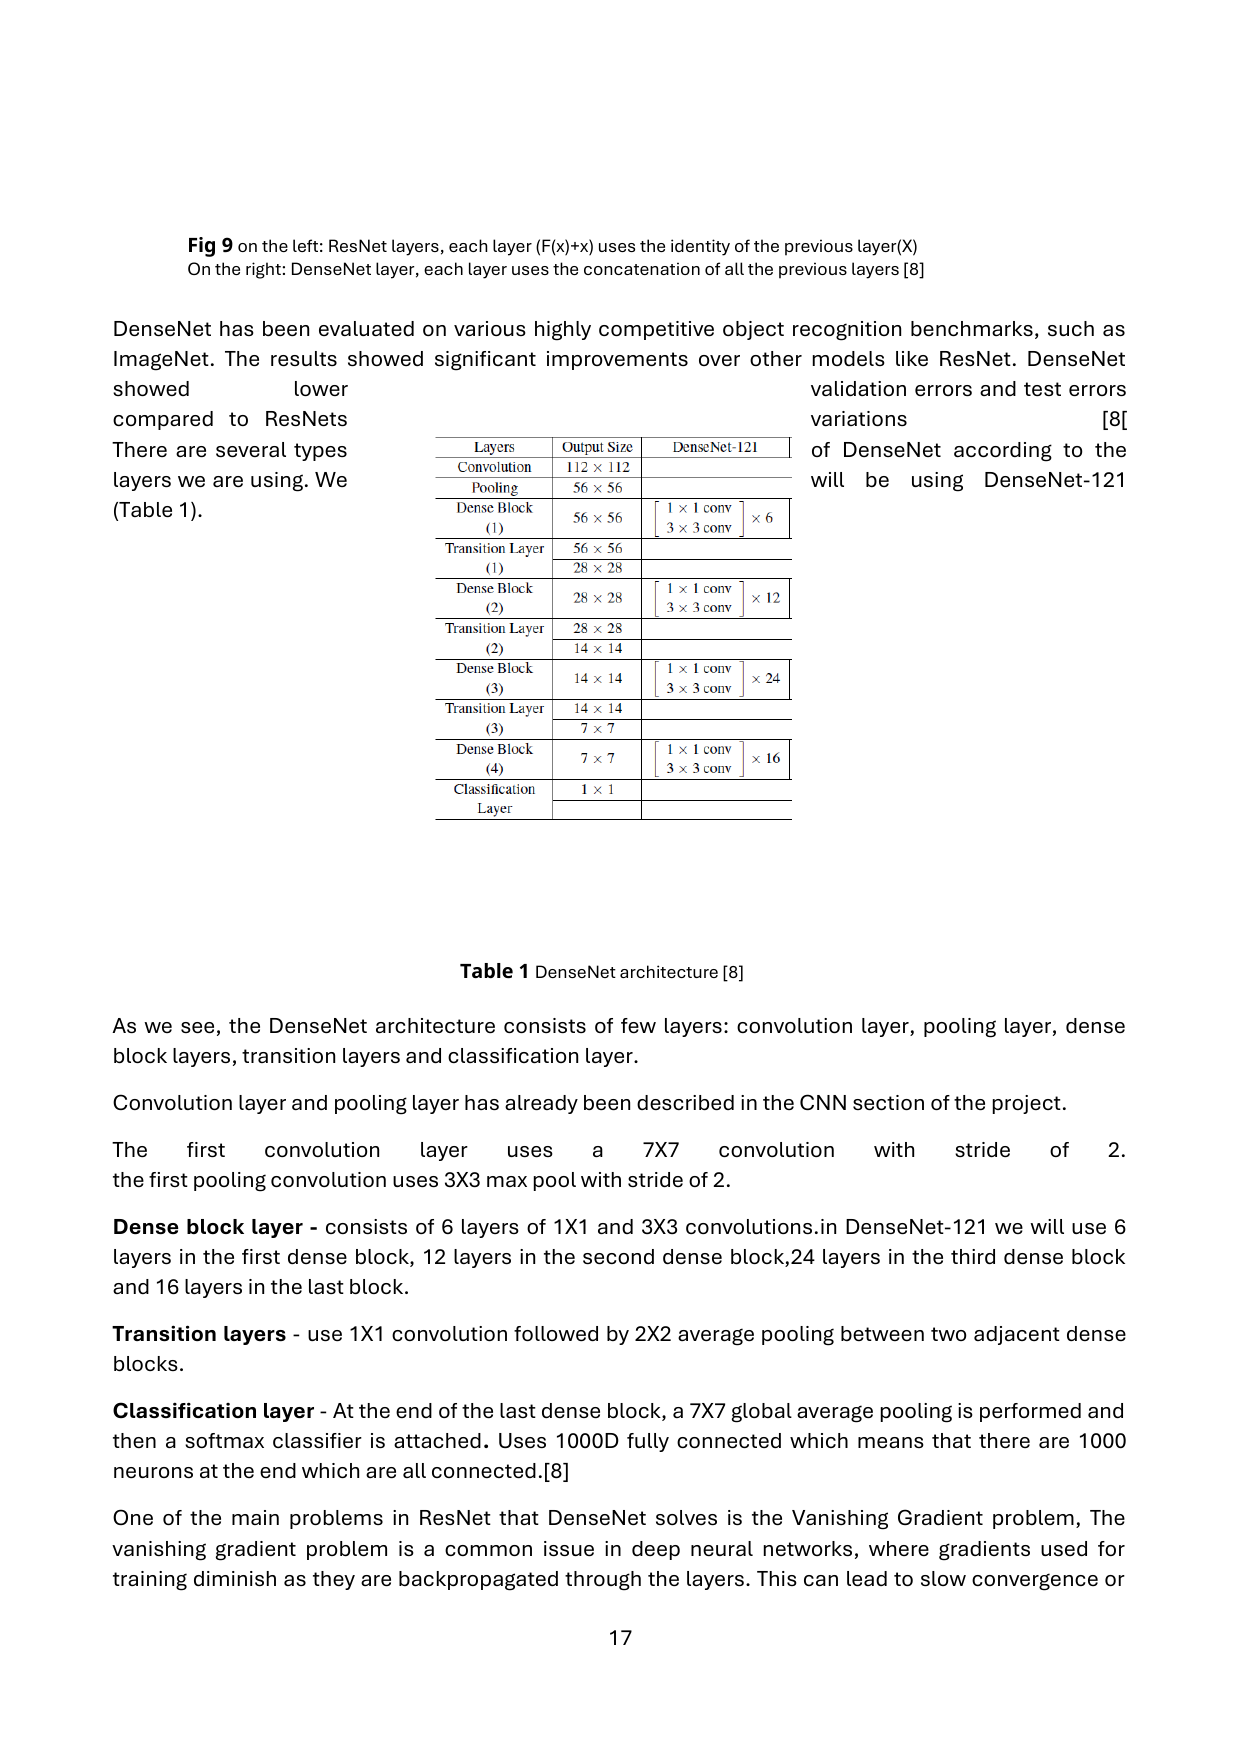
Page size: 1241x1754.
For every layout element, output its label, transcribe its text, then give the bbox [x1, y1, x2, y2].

text Classification layer - At the end of the last dense block, a 7X7 global average pooling is performed and then a softmax classifier is attached. Uses 1000D fully connected which means that there are 1000 neurons at the end which are all connected.[8] [112, 1397, 1128, 1485]
picture [367, 524, 792, 826]
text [112, 1504, 1128, 1593]
text Transition layers - use 1X1 convolution followed by 2X2 average pooling between two adjacent dense blocks. [112, 1320, 1128, 1378]
text As we see, the DenseNet architecture consists of few layers: convolution layer, pooling layer, dense block layers, transition layers and classification layer. [112, 1011, 1128, 1070]
text Convolution layer and pooling layer has already been described in the CNN section of the project. [112, 1088, 1128, 1117]
text The first convolution layer uses a 7X7 convolution with stride of 2. the first pooling convolution uses 3X3 max pool with stride of 2. [112, 1135, 1128, 1194]
text DenseNet has been evaluated on various highly competitive object recognition benchmarks, such as ImageNet. The results showed significant improvements over other models like ResNet. DenseNet showed lower validation errors and test errors compared to ResNets variations [8[ There are several types of DenseNet according to the layers we are using. We will be using DenseNet-121 (Table 1). [112, 244, 1128, 524]
text Dense block layer - consists of 6 layers of 1X1 and 3X3 convolutions.in DenseNet-121 we will use 6 layers in the first dense block, 12 layers in the second dense block,24 layers in the third dense block and 16 layers in the last block. [112, 1212, 1128, 1301]
